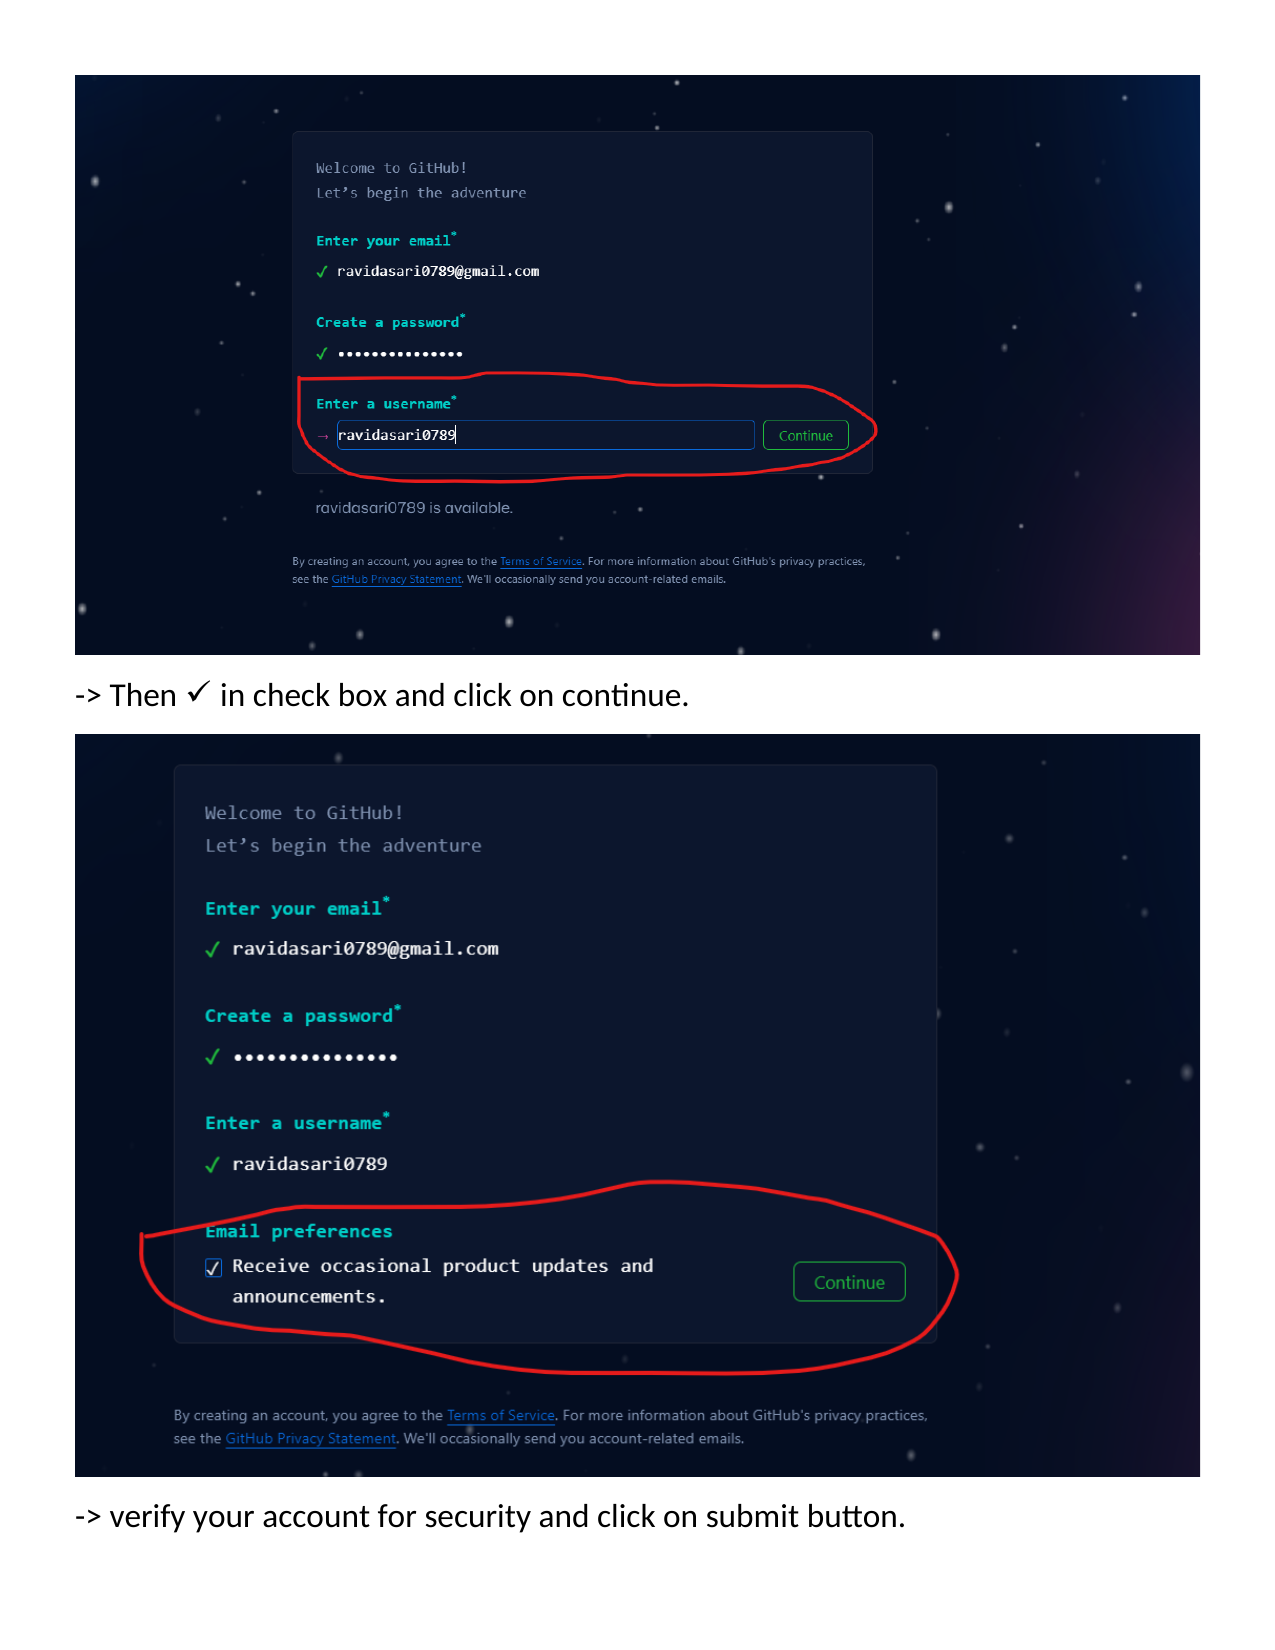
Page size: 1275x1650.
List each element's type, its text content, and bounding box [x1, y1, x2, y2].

text -> Then in check box and click on continue. [75, 673, 1200, 714]
picture [75, 734, 1200, 1477]
picture [75, 75, 1200, 655]
text -> verify your account for security and click on submit button. [75, 1495, 1200, 1536]
